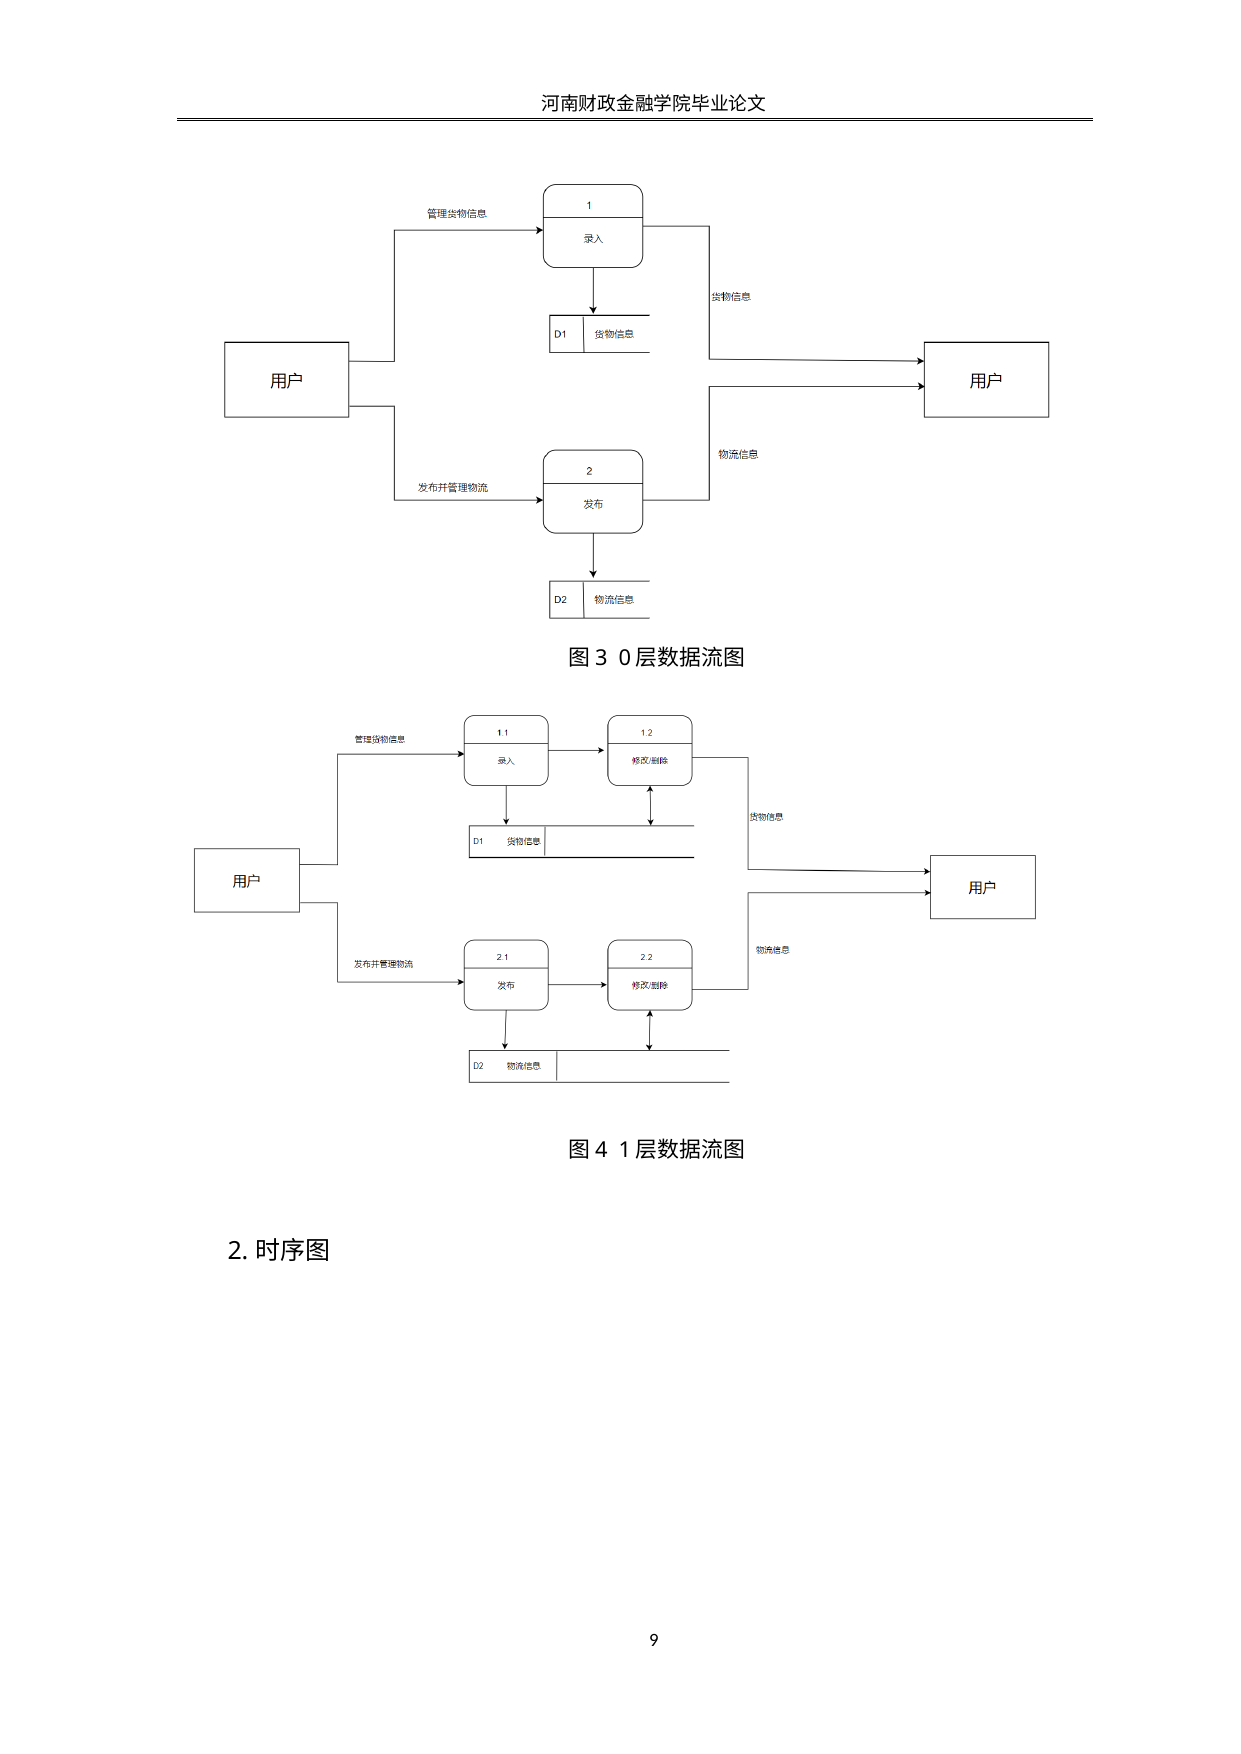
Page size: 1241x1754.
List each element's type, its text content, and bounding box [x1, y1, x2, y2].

list 2. 时序图 [177, 1214, 1093, 1282]
text 图4 1层数据流图 [177, 1131, 1093, 1164]
picture [177, 689, 1091, 1119]
text 图3 0层数据流图 [177, 639, 1093, 673]
picture [177, 163, 1092, 633]
